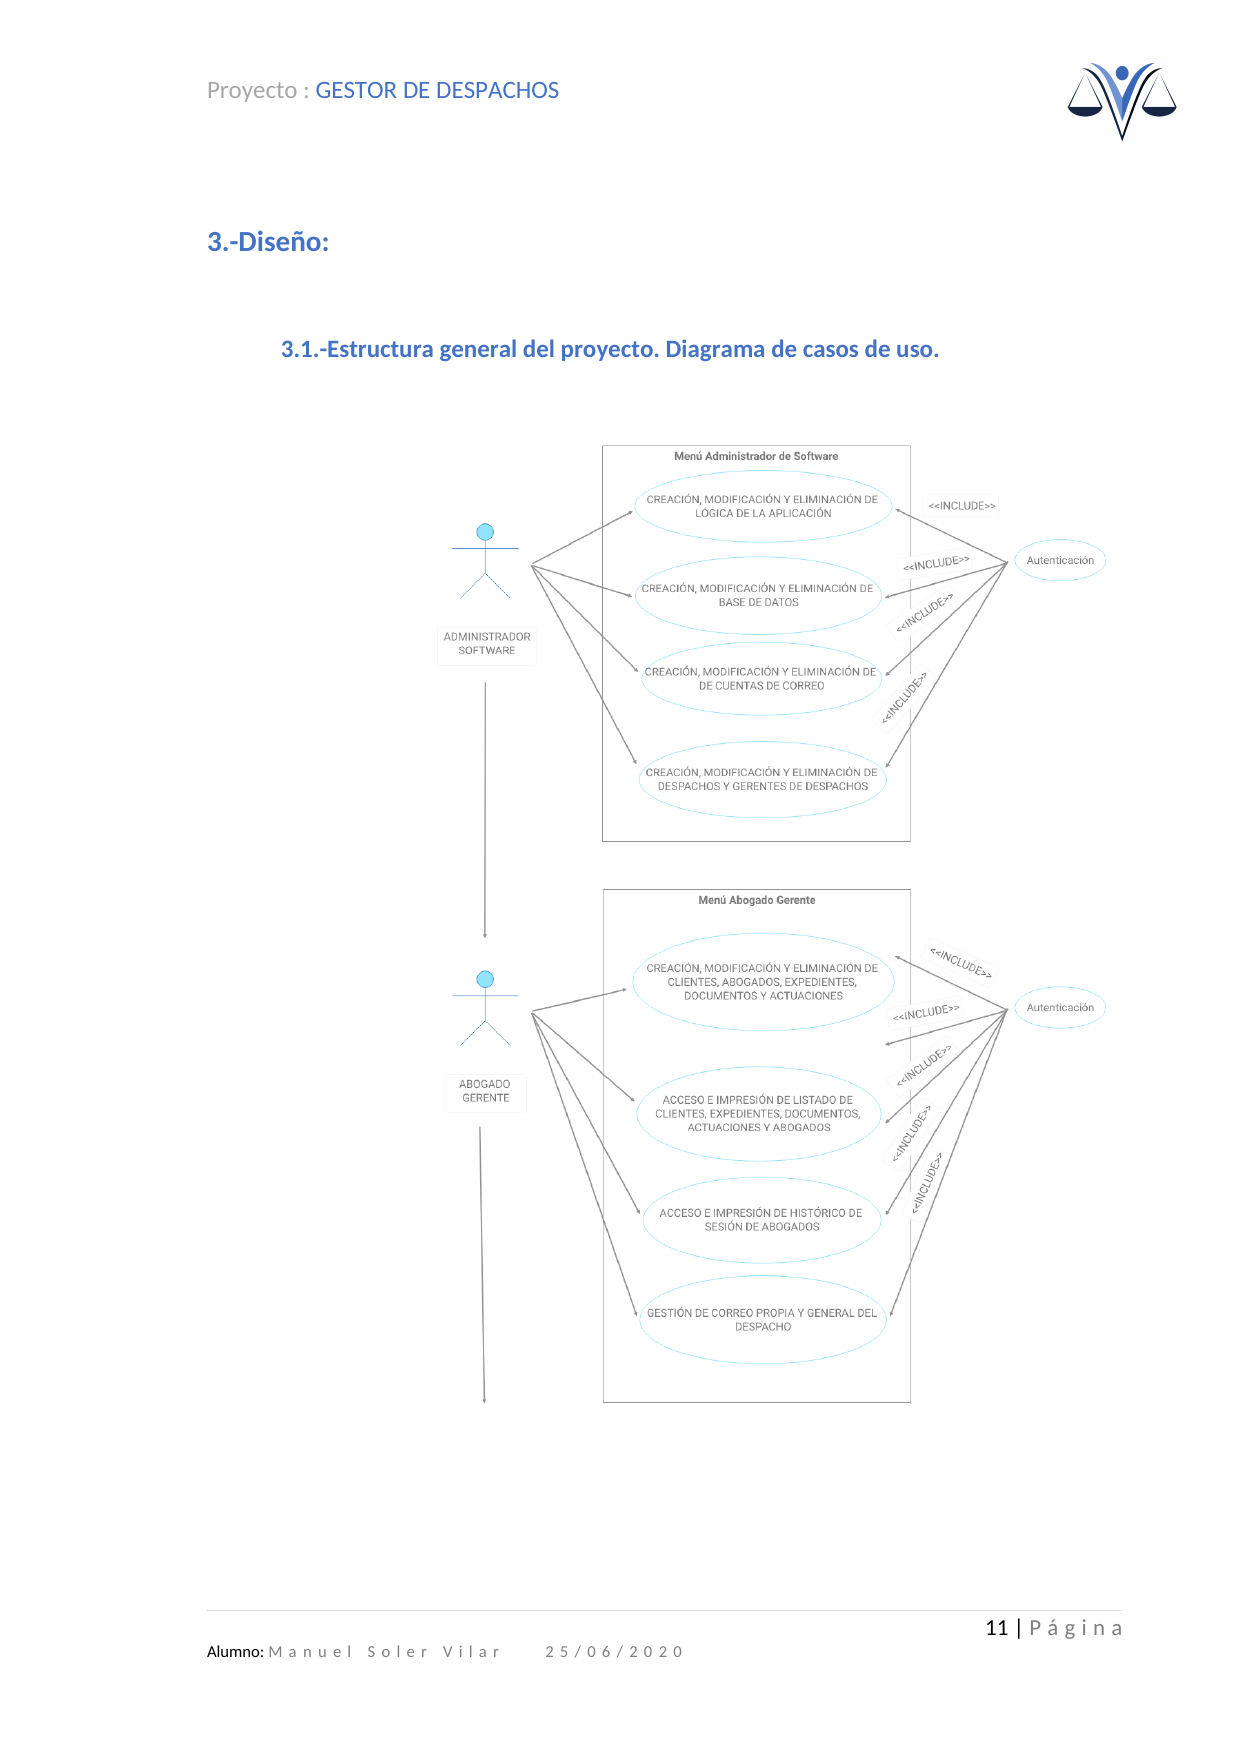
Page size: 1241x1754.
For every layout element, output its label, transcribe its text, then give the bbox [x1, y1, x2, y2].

picture [1065, 56, 1181, 147]
text 3.1.-Estructura general del proyecto. Diagrama de casos de uso. [207, 333, 1122, 364]
text 3.-Diseño: [207, 223, 1122, 259]
picture [428, 432, 1125, 1439]
